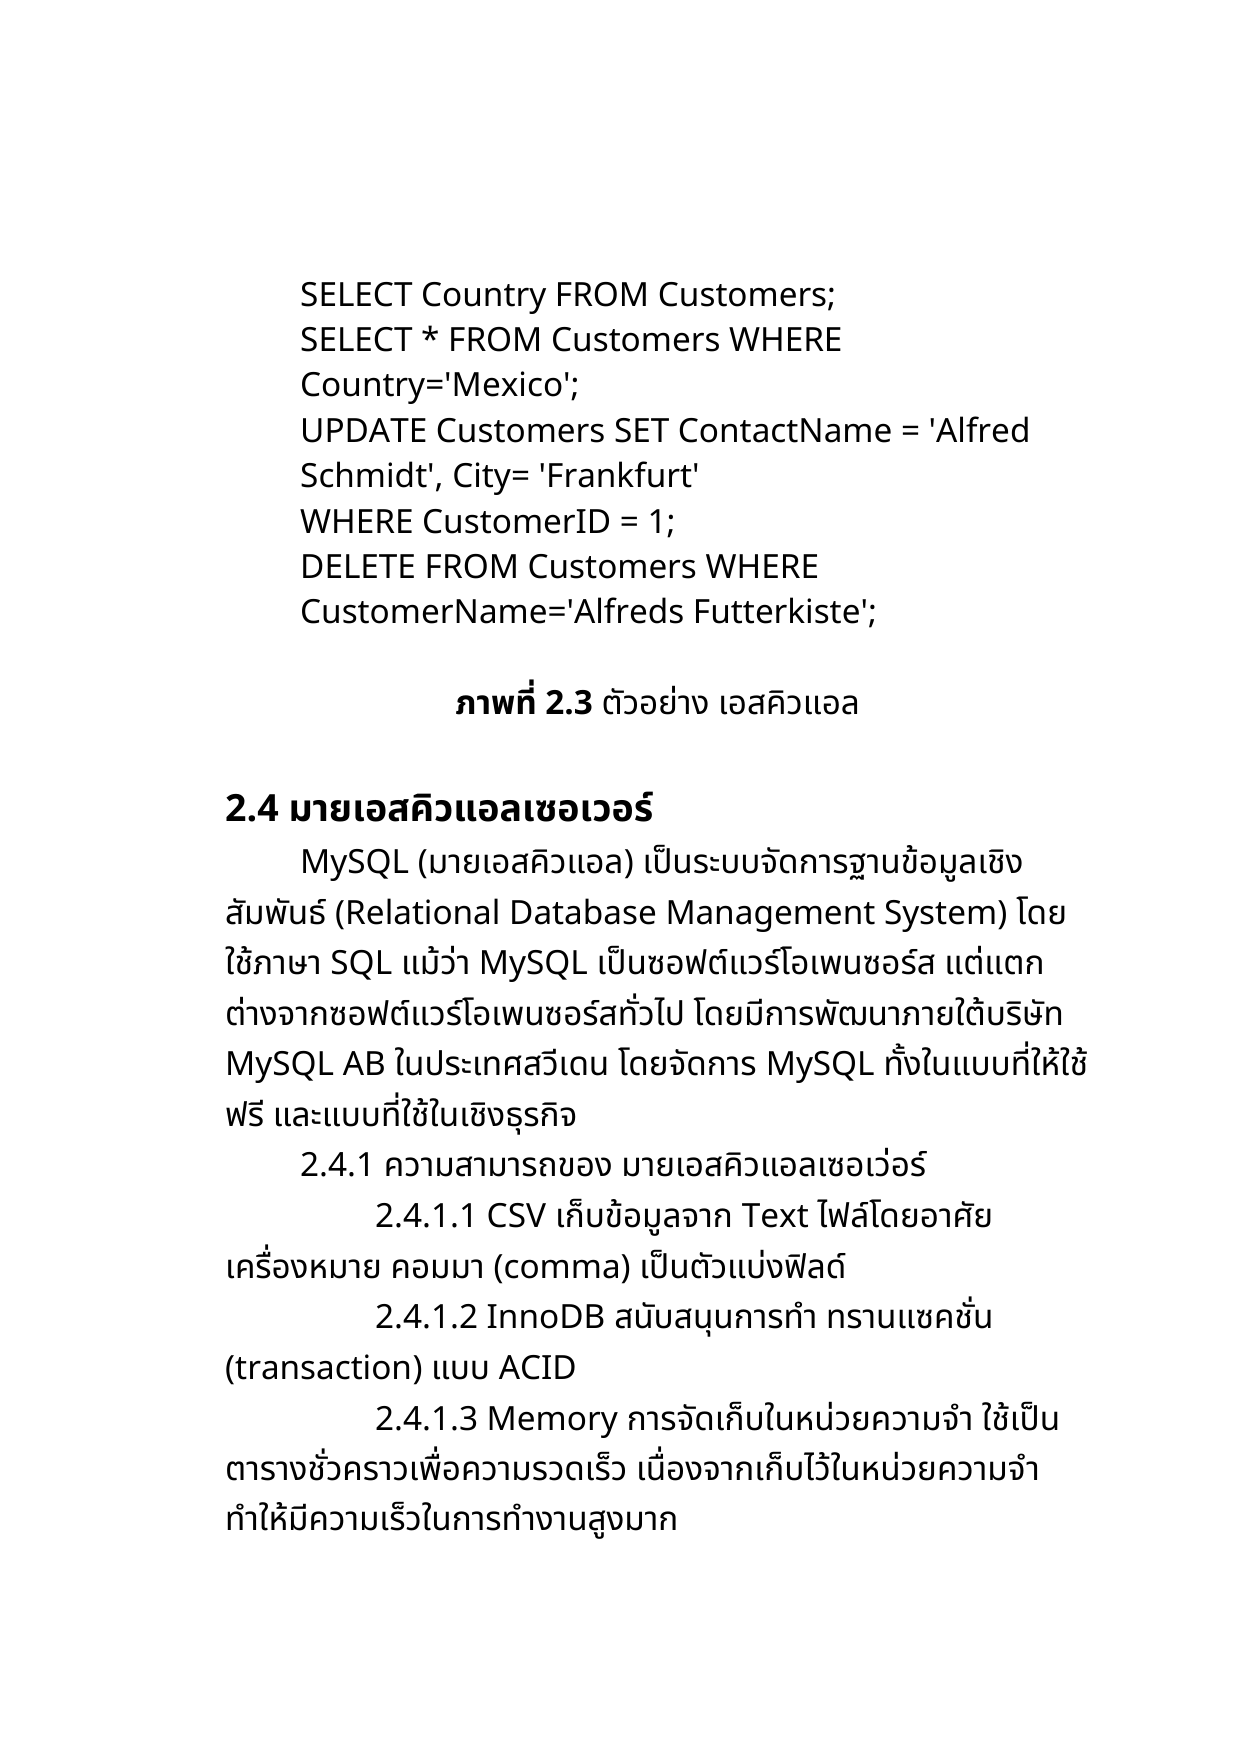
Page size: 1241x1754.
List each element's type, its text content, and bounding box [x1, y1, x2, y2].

text SELECT * FROM Customers WHERE Country='Mexico'; [580, 316, 1090, 407]
text DELETE FROM Customers WHERE CustomerName='Alfreds Futterkiste'; [300, 543, 1090, 634]
text SELECT Country FROM Customers; [300, 270, 1090, 316]
text 2.4.1.3 Memory การจัดเก็บในหน่วยความจำ ใช้เป็นตารางชั่วคราวเพื่อความรวดเร็ว เนื่องจากเก็บไว้ในหน่วยความจำ ทำให้มีความเร็วในการทำงานสูงมาก [225, 1394, 1090, 1546]
text MySQL (มายเอสคิวแอล) เป็นระบบจัดการฐานข้อมูลเชิงสัมพันธ์ (Relational Database Management System) โดยใช้ภาษา SQL แม้ว่า MySQL เป็นซอฟต์แวร์โอเพนซอร์ส แต่แตกต่างจากซอฟต์แวร์โอเพนซอร์สทั่วไป โดยมีการพัฒนาภายใต้บริษัท MySQL AB ในประเทศสวีเดน โดยจัดการ MySQL ทั้งในแบบที่ให้ใช้ฟรี และแบบที่ใช้ในเชิงธุรกิจ [225, 838, 1090, 1141]
text 2.4.1.1 CSV เก็บข้อมูลจาก Text ไฟล์โดยอาศัยเครื่องหมาย คอมมา (comma) เป็นตัวแบ่งฟิลด์ [225, 1192, 1090, 1293]
text 2.4 มายเอสคิวแอลเซอเวอร์ [225, 781, 1090, 838]
text 2.4.1.2 InnoDB สนับสนุนการทำ ทรานแซคชั่น (transaction) แบบ ACID [225, 1293, 1090, 1394]
text 2.4.1 ความสามารถของ มายเอสคิวแอลเซอเว่อร์ [225, 1141, 1090, 1192]
text UPDATE Customers SET ContactName = 'Alfred Schmidt', City= 'Frankfurt' [300, 407, 1090, 497]
text ภาพที่ 2.3 ตัวอย่าง เอสคิวแอล [225, 679, 1090, 730]
text WHERE CustomerID = 1; [300, 497, 1090, 543]
